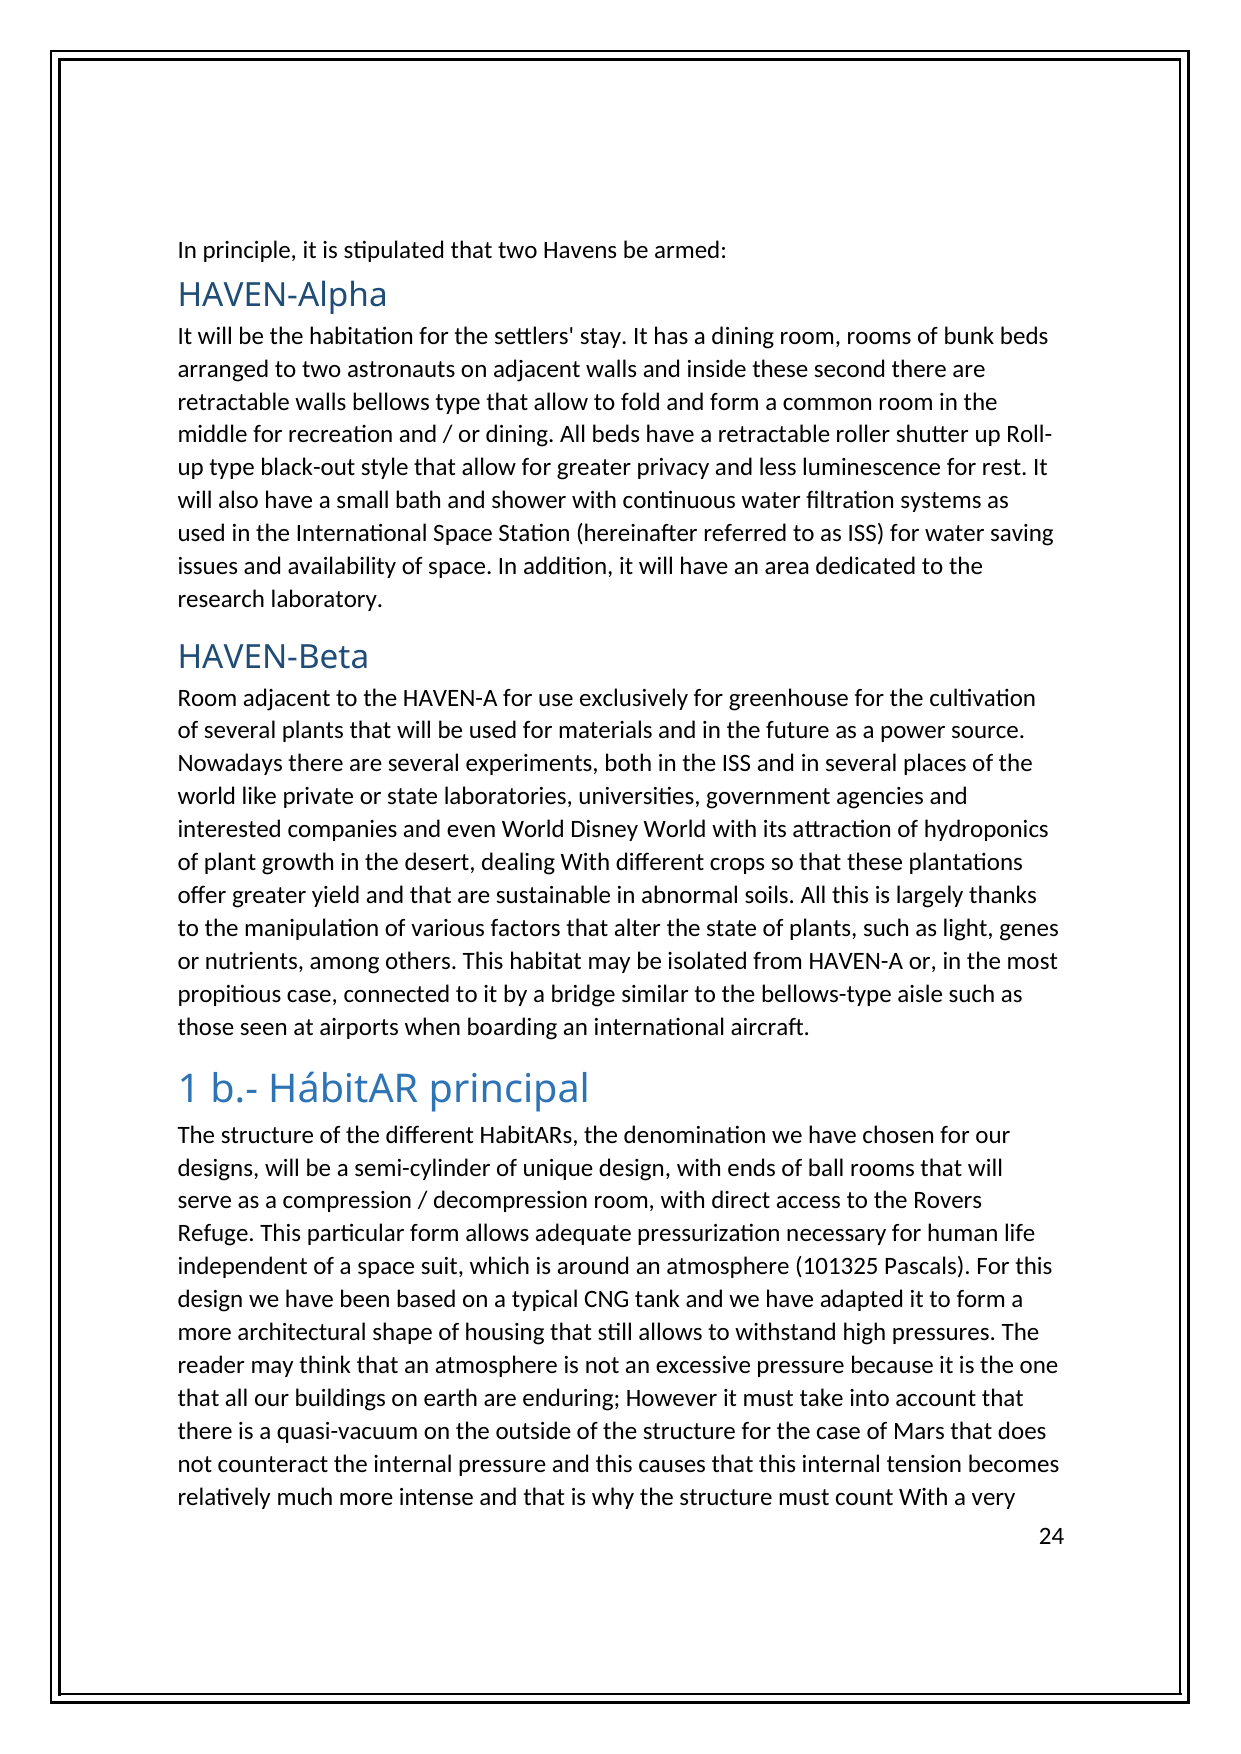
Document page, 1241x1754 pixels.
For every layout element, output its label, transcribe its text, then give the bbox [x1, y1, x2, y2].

subtitle 1 b.- HábitAR principal [177, 1061, 1063, 1114]
text Room adjacent to the HAVEN-A for use exclusively for greenhouse for the cultivation of several plants that will be used for materials and in the future as a power source. Nowadays there are several experiments, both in the ISS and in several places of the world like private or state laboratories, universities, government agencies and interested companies and even World Disney World with its attraction of hydroponics of plant growth in the desert, dealing With different crops so that these plantations offer greater yield and that are sustainable in abnormal soils. All this is largely thanks to the manipulation of various factors that alter the state of plants, such as light, genes or nutrients, among others. This habitat may be isolated from HAVEN-A or, in the most propitious case, connected to it by a bridge similar to the bellows-type aisle such as those seen at airports when boarding an international aircraft. [177, 682, 1063, 1041]
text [177, 1119, 1063, 1511]
text It will be the habitation for the settlers' stay. It has a dining room, rooms of bunk beds arranged to two astronauts on adjacent walls and inside these second there are retractable walls bellows type that allow to fold and form a common room in the middle for recreation and / or dining. All beds have a retractable roller shutter up Roll-up type black-out style that allow for greater privacy and less luminescence for rest. It will also have a small bath and shower with continuous water filtration systems as used in the International Space Station (hereinafter referred to as ISS) for water saving issues and availability of space. In addition, it will have an area dedicated to the research laboratory. [177, 320, 1063, 614]
subtitle In principle, it is stipulated that two Havens be armed: [177, 234, 1063, 264]
subtitle HAVEN-Alpha [177, 271, 1063, 316]
subtitle HAVEN-Beta [177, 633, 1063, 678]
